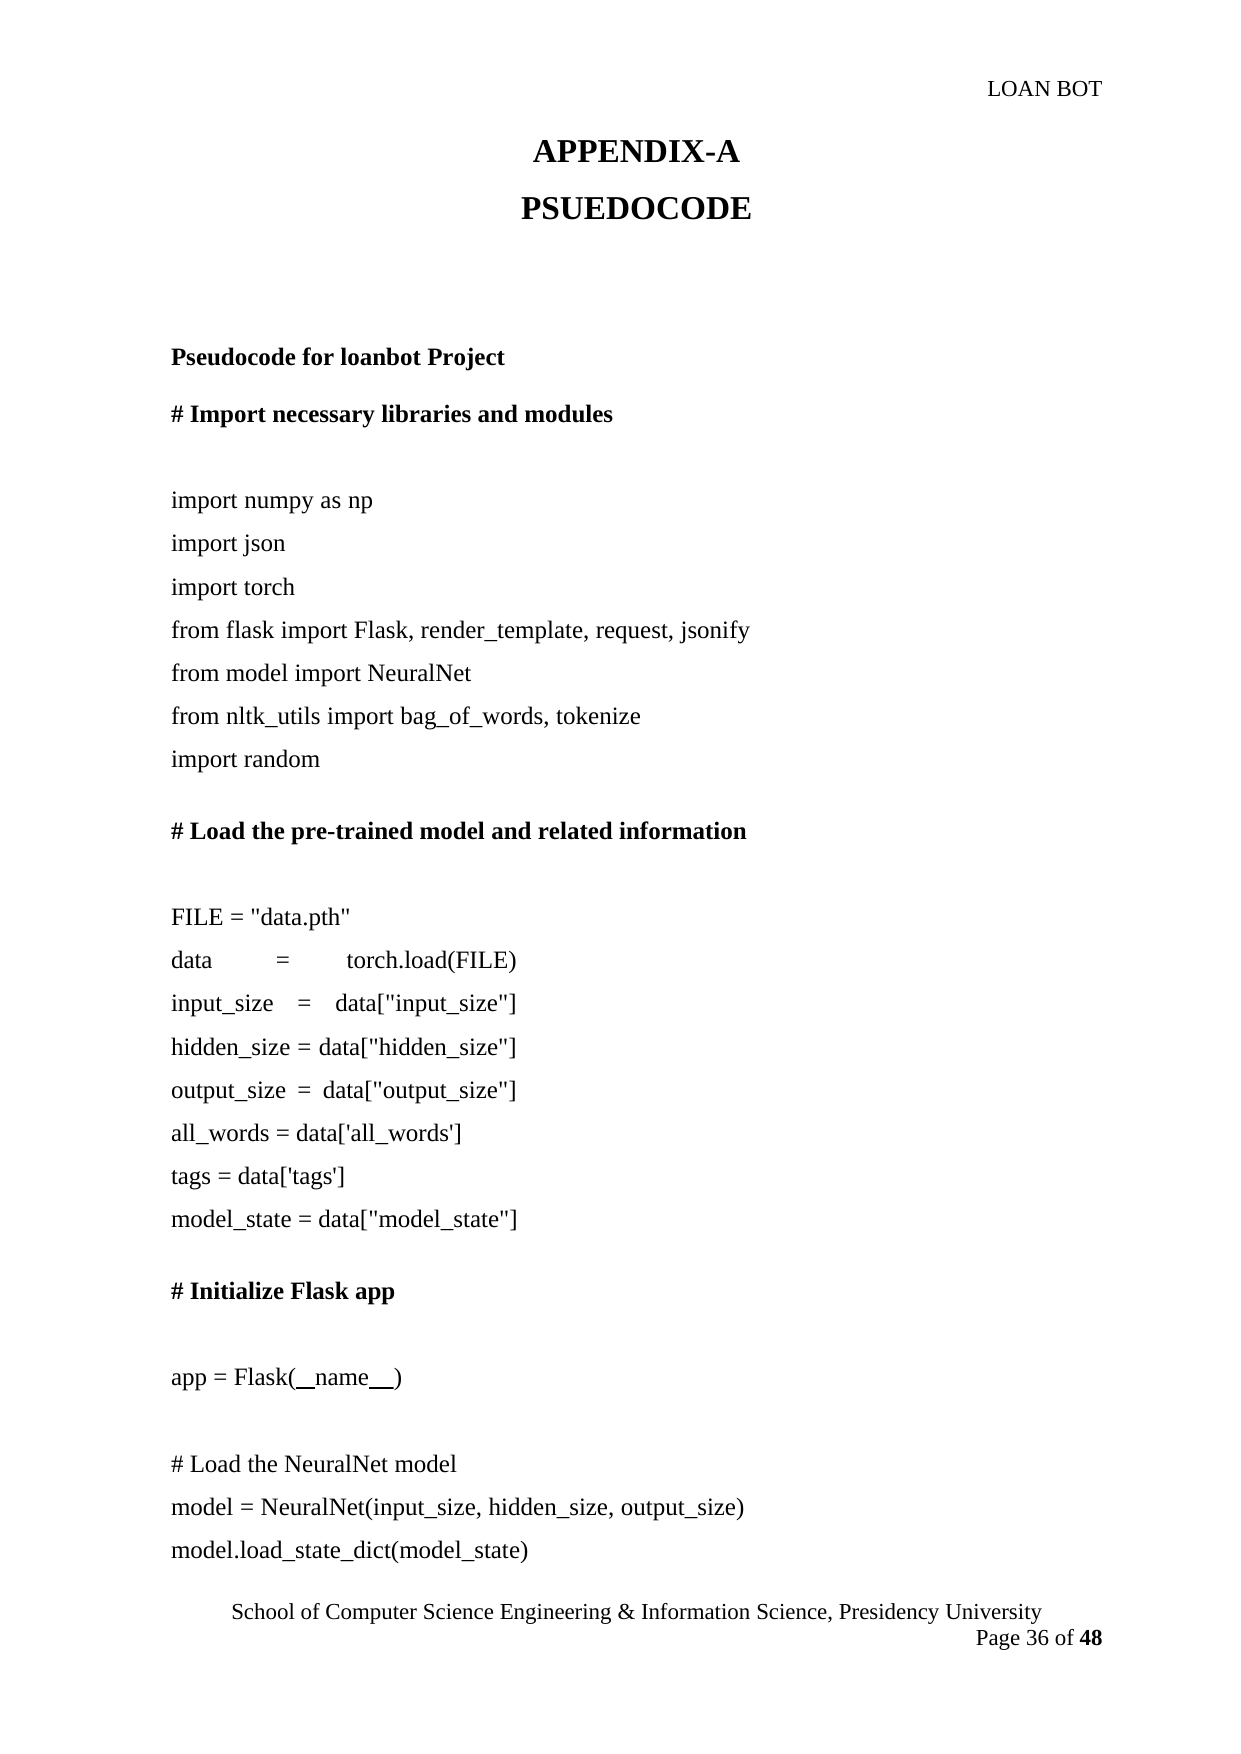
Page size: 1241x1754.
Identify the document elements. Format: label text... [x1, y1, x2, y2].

subtitle # Load the pre-trained model and related information [171, 816, 1163, 845]
subtitle APPENDIX-A PSUEDOCODE [520, 132, 752, 227]
text from flask import Flask, render_template, request, jsonify from model import NeuralNet [171, 615, 751, 687]
subtitle Pseudocode for loanbot Project [171, 342, 1163, 370]
text model = NeuralNet(input_size, hidden_size, output_size) model.load_state_dict(model_state) [171, 1492, 745, 1564]
text import numpy as np import json [171, 485, 373, 557]
subtitle # Initialize Flask app [171, 1276, 1163, 1305]
text model_state = data["model_state"] [171, 1204, 1163, 1233]
text # Load the NeuralNet model [171, 1449, 1163, 1477]
text data = torch.load(FILE) input_size = data["input_size"] hidden_size = data["hidden_size"] output_size = data["output_size"] all_words = data['all_words'] [171, 945, 517, 1147]
text app = Flask( name ) [171, 1362, 1163, 1391]
text FILE = "data.pth" [171, 902, 1163, 931]
text from nltk_utils import bag_of_words, tokenize import random [171, 701, 641, 773]
text import torch [171, 572, 1163, 600]
text # Import necessary libraries and modules [171, 399, 1163, 428]
text tags = data['tags'] [171, 1161, 1163, 1190]
